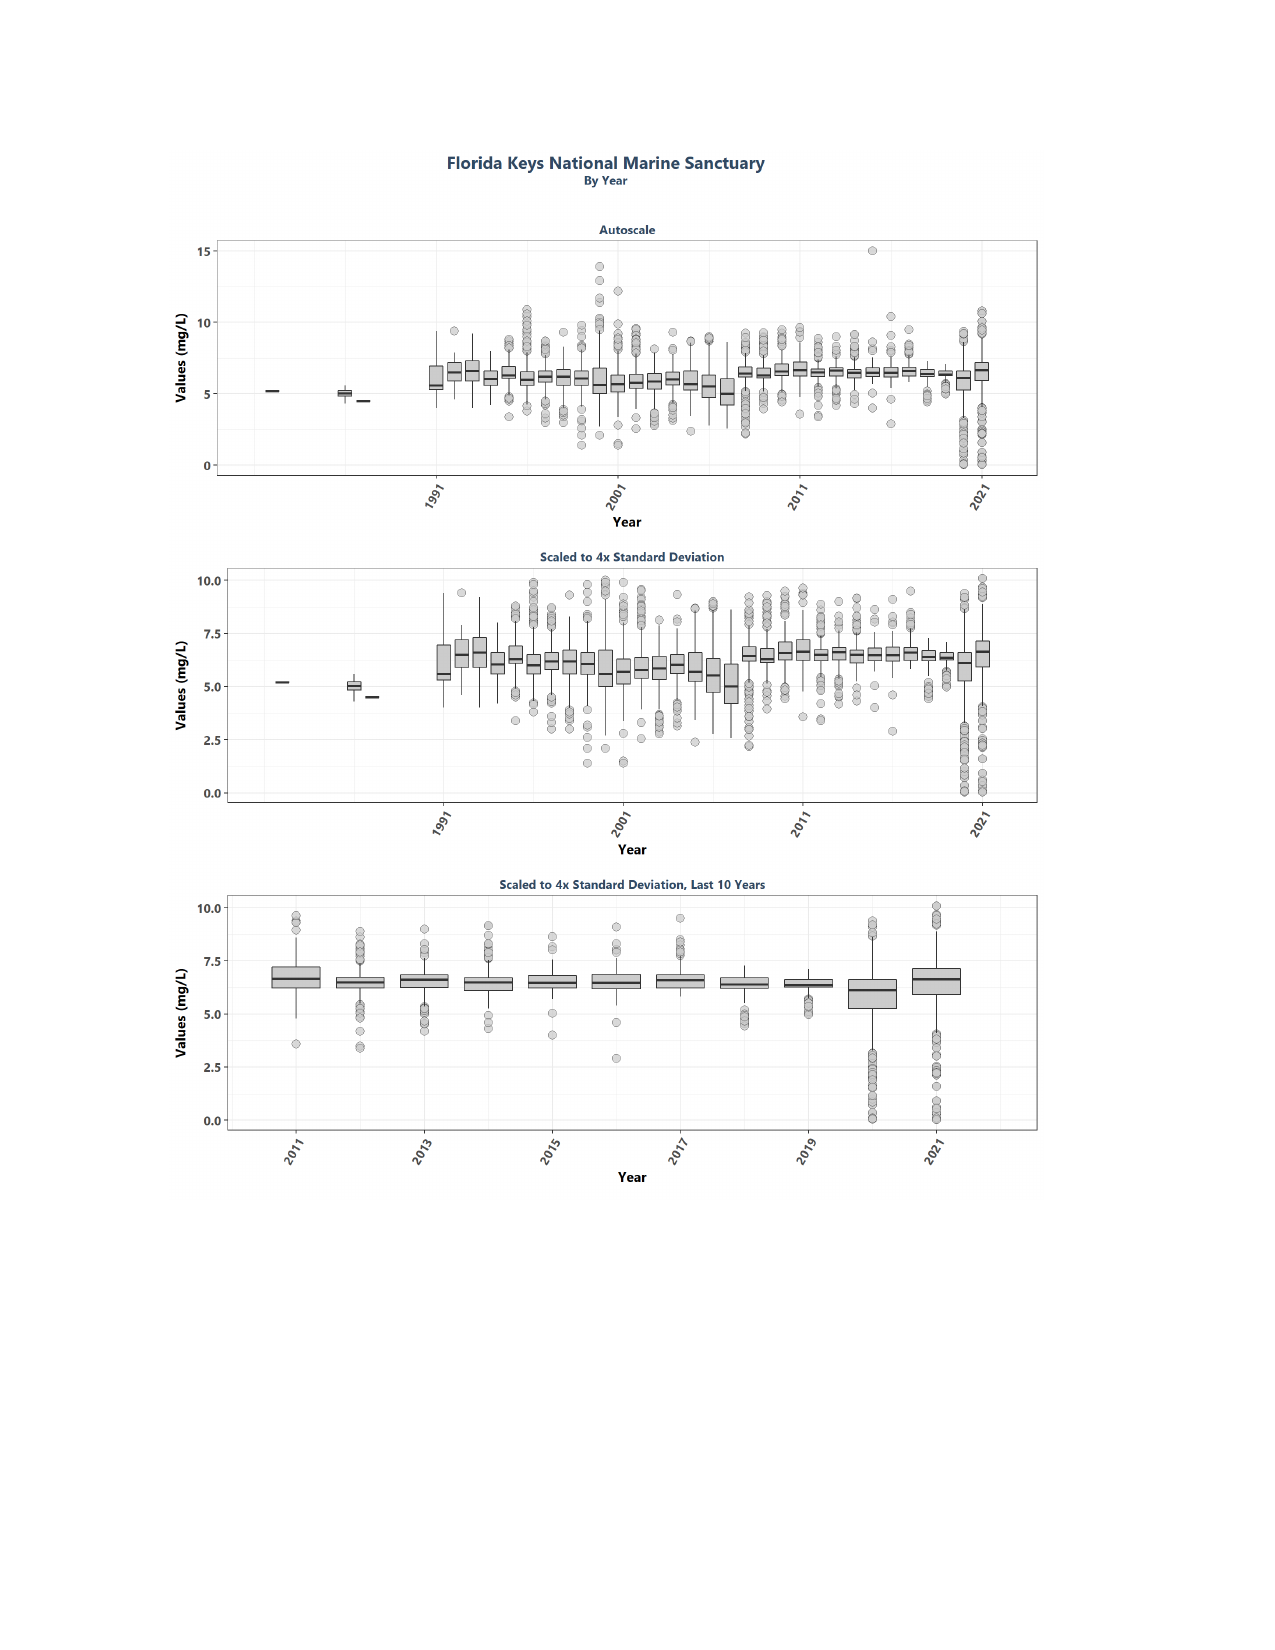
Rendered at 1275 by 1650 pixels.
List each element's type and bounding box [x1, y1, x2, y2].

picture [168, 150, 1044, 1200]
